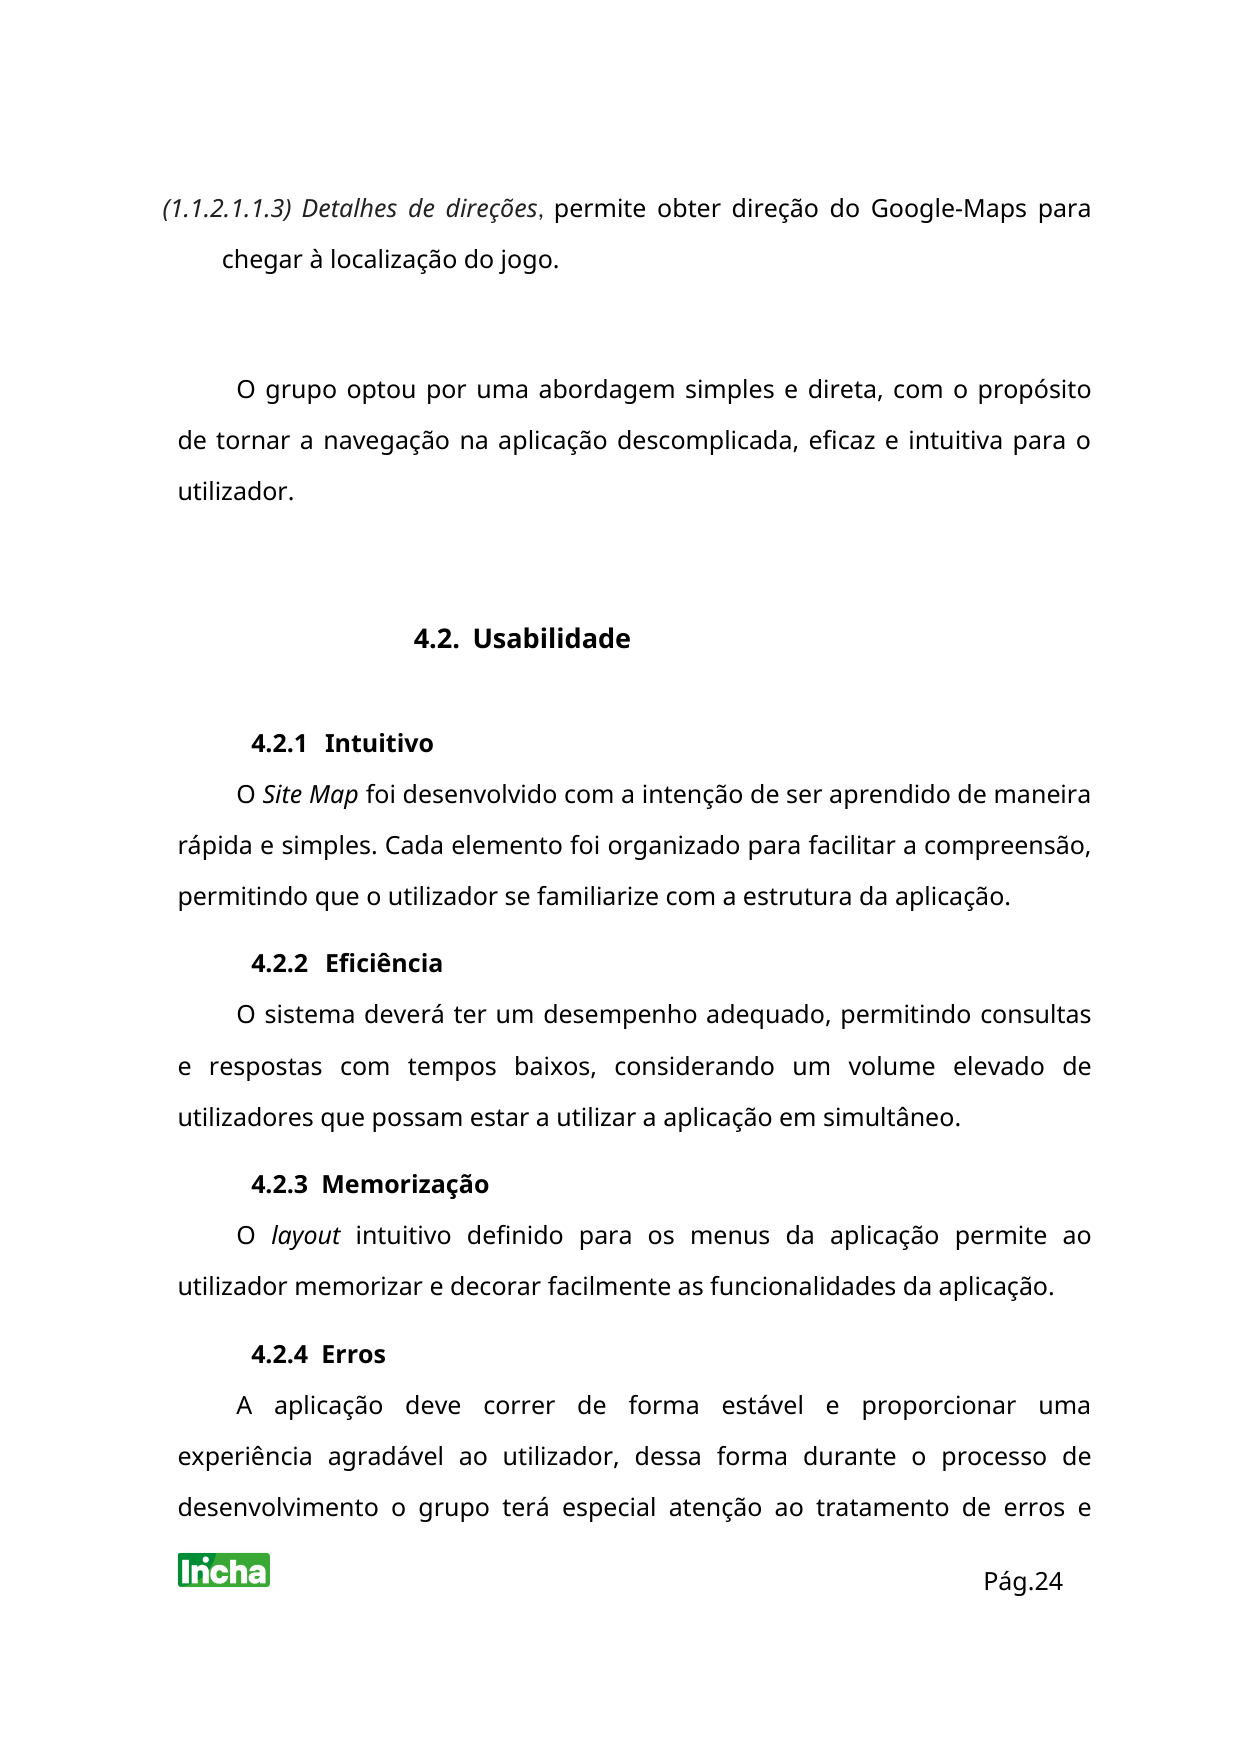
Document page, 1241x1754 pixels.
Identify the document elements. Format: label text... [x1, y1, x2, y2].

text (1.1.2.1.1.3) Detalhes de direções, permite obter direção do Google-Maps para chegar à localização do jogo. [162, 190, 1092, 275]
text O Site Map foi desenvolvido com a intenção de ser aprendido de maneira rápida e simples. Cada elemento foi organizado para facilitar a compreensão, permitindo que o utilizador se familiarize com a estrutura da aplicação. [177, 776, 1092, 912]
subtitle Eficiência [177, 946, 1092, 980]
subtitle Intuitivo [177, 725, 1092, 759]
text O layout intuitivo definido para os menus da aplicação permite ao utilizador memorizar e decorar facilmente as funcionalidades da aplicação. [177, 1218, 1092, 1303]
text O sistema deverá ter um desempenho adequado, permitindo consultas e respostas com tempos baixos, considerando um volume elevado de utilizadores que possam estar a utilizar a aplicação em simultâneo. [177, 997, 1092, 1133]
subtitle 4.2.4 Erros [177, 1337, 1092, 1371]
picture [177, 1547, 279, 1591]
text O grupo optou por uma abordagem simples e direta, com o propósito de tornar a navegação na aplicação descomplicada, eficaz e intuitiva para o utilizador. [177, 371, 1092, 508]
subtitle 4.2.3 Memorização [177, 1167, 1092, 1201]
subtitle Usabilidade [413, 620, 1092, 657]
